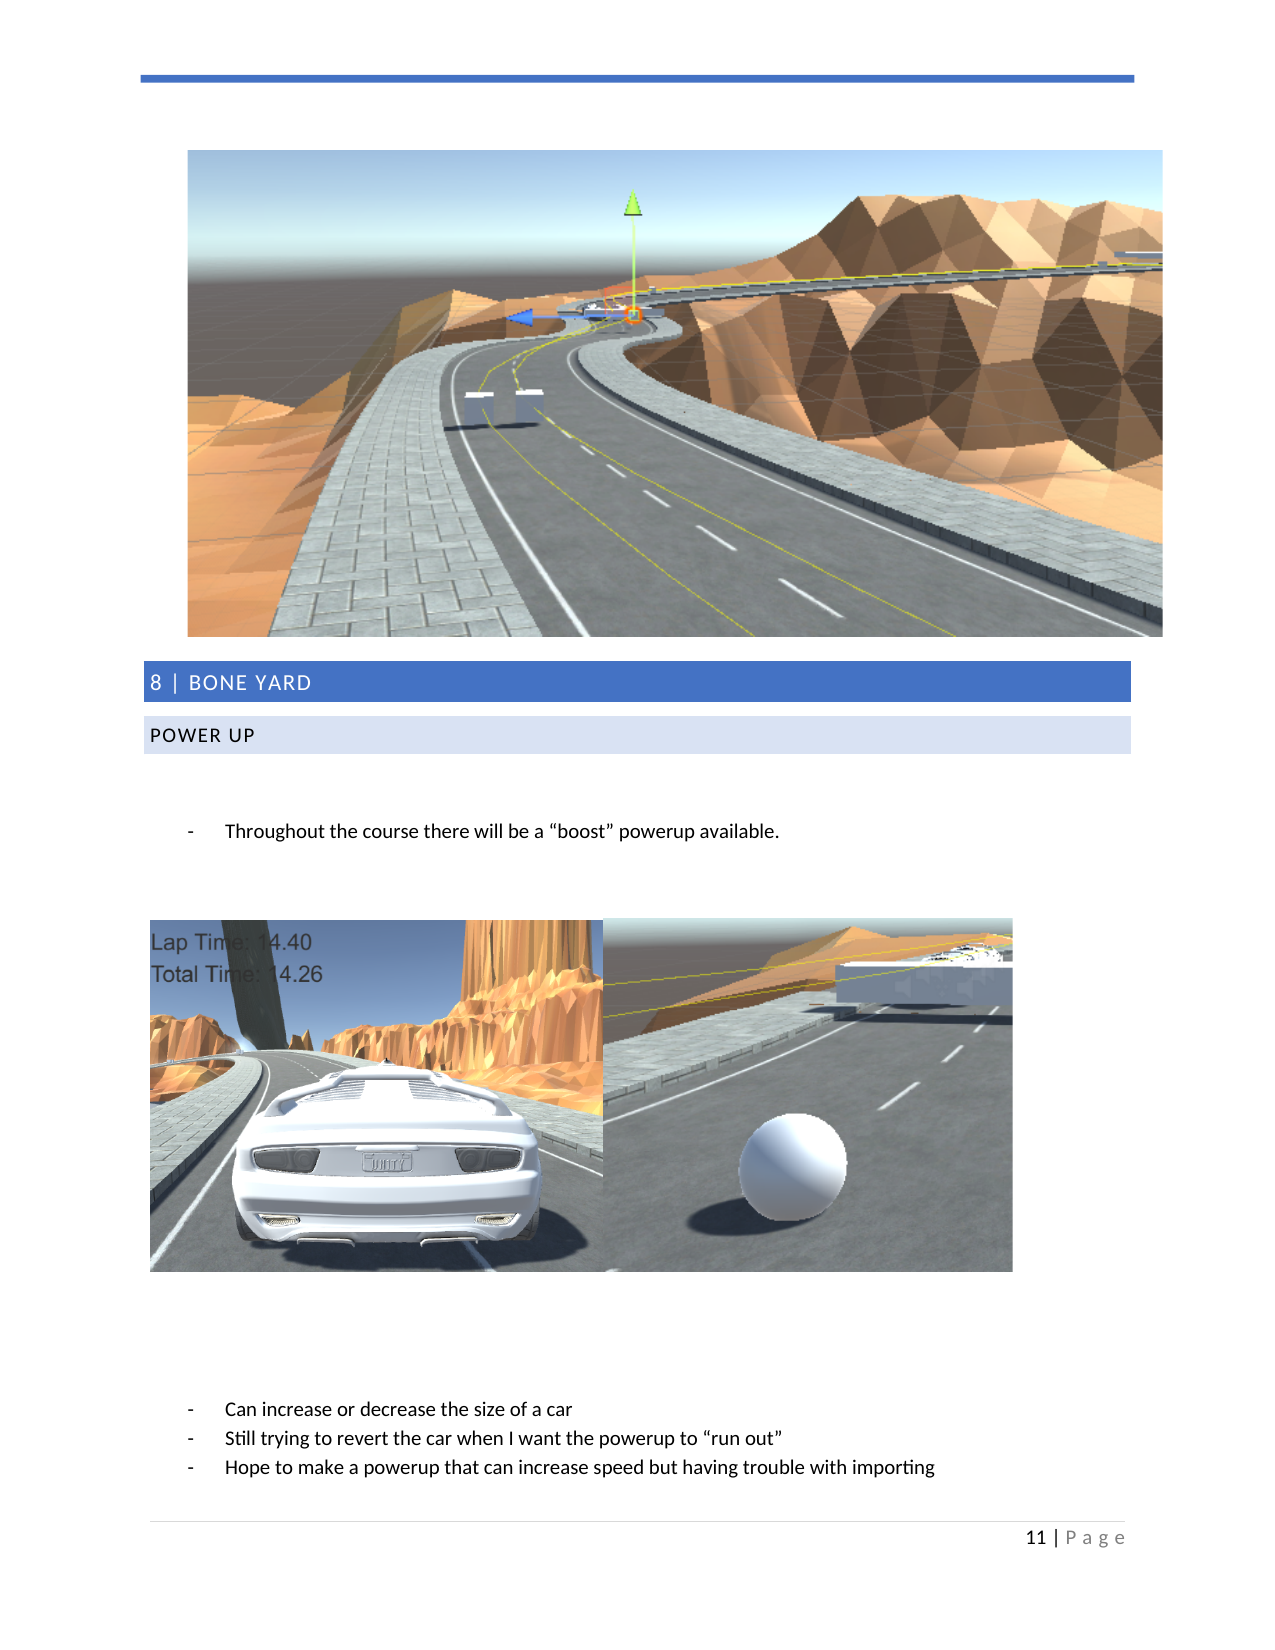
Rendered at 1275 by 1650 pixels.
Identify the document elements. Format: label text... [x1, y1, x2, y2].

picture [187, 150, 1163, 637]
subtitle 8 | BONE Yard [150, 668, 1125, 696]
list Throughout the course there will be a “boost” powerup available. [187, 818, 1125, 844]
list Still trying to revert the car when I want the powerup to “run out” [187, 1425, 1125, 1451]
subtitle Power Up [150, 723, 1125, 748]
list Can increase or decrease the size of a car [187, 1396, 1125, 1422]
list Hope to make a powerup that can increase speed but having trouble with importing [187, 1454, 1125, 1480]
picture [150, 918, 1013, 1272]
